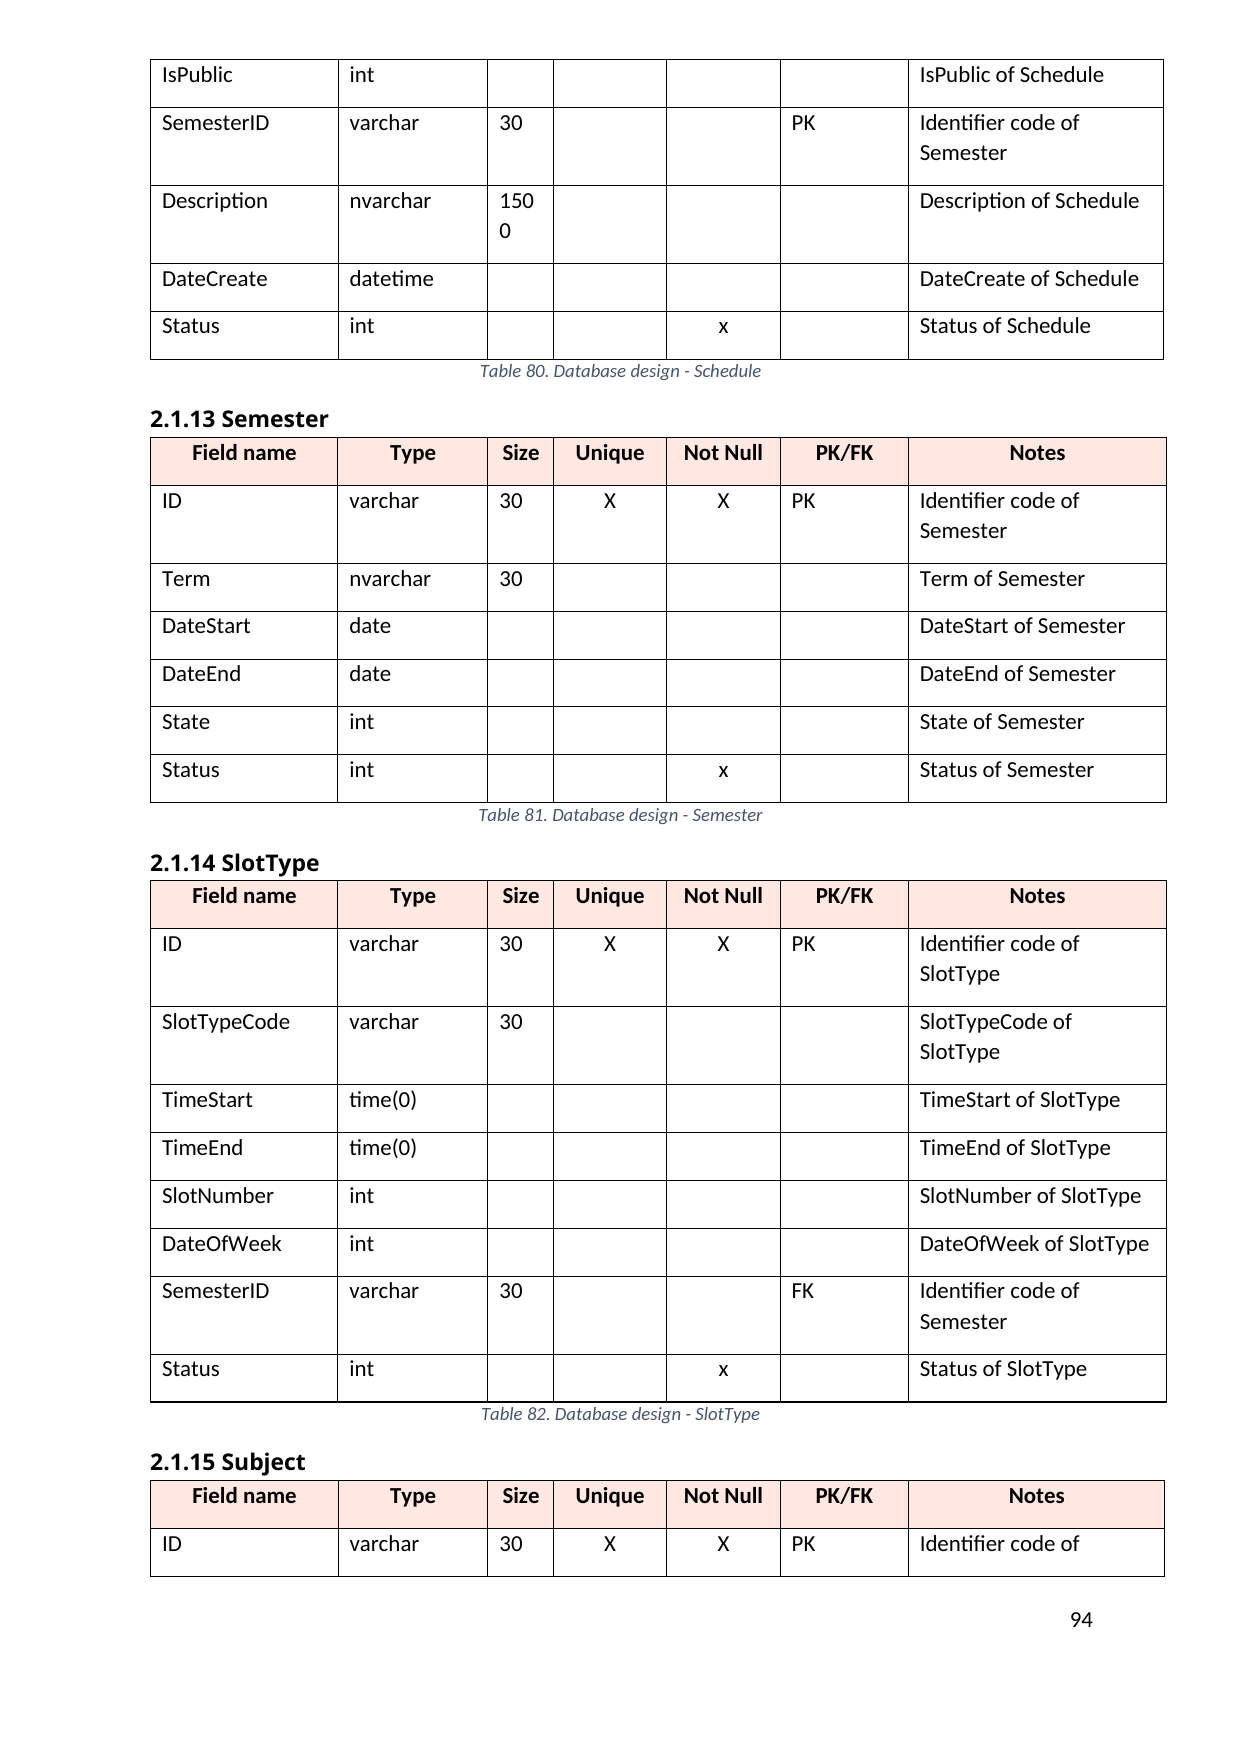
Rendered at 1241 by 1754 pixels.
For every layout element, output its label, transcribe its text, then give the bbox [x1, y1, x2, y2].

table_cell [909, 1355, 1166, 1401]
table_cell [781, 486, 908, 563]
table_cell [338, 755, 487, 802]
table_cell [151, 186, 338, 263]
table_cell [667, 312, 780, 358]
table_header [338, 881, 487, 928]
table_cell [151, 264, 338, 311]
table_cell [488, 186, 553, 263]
subtitle 2.1.13 Semester [150, 403, 1093, 434]
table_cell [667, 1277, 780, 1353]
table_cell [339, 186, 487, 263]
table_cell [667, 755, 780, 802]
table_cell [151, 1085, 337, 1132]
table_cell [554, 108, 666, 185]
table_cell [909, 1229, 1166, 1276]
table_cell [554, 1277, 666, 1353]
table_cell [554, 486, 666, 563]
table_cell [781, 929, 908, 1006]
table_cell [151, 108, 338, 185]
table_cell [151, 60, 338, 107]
subtitle 2.1.14 SlotType [150, 847, 1093, 878]
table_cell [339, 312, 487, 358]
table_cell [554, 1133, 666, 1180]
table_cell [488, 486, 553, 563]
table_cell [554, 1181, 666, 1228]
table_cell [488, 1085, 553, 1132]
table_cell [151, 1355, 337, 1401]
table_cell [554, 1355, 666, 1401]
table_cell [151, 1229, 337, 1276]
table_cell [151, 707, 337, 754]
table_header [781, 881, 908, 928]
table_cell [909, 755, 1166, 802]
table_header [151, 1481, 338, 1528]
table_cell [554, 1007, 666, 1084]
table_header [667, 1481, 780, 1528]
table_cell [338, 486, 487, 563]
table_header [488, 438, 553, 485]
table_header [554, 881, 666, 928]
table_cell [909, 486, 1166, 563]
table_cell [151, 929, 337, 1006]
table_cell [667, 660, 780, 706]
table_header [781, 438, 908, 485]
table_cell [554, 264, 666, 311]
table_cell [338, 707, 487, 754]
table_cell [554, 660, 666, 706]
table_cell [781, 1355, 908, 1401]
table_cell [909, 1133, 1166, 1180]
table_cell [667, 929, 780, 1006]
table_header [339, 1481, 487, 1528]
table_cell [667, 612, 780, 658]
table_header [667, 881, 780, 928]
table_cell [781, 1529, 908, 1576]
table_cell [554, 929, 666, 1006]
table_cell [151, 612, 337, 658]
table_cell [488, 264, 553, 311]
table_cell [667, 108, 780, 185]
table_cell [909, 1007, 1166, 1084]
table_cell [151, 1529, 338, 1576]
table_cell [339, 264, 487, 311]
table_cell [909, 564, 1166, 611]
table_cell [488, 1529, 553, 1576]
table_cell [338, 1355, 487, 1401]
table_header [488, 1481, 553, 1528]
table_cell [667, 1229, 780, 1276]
subtitle 2.1.15 Subject [150, 1446, 1093, 1477]
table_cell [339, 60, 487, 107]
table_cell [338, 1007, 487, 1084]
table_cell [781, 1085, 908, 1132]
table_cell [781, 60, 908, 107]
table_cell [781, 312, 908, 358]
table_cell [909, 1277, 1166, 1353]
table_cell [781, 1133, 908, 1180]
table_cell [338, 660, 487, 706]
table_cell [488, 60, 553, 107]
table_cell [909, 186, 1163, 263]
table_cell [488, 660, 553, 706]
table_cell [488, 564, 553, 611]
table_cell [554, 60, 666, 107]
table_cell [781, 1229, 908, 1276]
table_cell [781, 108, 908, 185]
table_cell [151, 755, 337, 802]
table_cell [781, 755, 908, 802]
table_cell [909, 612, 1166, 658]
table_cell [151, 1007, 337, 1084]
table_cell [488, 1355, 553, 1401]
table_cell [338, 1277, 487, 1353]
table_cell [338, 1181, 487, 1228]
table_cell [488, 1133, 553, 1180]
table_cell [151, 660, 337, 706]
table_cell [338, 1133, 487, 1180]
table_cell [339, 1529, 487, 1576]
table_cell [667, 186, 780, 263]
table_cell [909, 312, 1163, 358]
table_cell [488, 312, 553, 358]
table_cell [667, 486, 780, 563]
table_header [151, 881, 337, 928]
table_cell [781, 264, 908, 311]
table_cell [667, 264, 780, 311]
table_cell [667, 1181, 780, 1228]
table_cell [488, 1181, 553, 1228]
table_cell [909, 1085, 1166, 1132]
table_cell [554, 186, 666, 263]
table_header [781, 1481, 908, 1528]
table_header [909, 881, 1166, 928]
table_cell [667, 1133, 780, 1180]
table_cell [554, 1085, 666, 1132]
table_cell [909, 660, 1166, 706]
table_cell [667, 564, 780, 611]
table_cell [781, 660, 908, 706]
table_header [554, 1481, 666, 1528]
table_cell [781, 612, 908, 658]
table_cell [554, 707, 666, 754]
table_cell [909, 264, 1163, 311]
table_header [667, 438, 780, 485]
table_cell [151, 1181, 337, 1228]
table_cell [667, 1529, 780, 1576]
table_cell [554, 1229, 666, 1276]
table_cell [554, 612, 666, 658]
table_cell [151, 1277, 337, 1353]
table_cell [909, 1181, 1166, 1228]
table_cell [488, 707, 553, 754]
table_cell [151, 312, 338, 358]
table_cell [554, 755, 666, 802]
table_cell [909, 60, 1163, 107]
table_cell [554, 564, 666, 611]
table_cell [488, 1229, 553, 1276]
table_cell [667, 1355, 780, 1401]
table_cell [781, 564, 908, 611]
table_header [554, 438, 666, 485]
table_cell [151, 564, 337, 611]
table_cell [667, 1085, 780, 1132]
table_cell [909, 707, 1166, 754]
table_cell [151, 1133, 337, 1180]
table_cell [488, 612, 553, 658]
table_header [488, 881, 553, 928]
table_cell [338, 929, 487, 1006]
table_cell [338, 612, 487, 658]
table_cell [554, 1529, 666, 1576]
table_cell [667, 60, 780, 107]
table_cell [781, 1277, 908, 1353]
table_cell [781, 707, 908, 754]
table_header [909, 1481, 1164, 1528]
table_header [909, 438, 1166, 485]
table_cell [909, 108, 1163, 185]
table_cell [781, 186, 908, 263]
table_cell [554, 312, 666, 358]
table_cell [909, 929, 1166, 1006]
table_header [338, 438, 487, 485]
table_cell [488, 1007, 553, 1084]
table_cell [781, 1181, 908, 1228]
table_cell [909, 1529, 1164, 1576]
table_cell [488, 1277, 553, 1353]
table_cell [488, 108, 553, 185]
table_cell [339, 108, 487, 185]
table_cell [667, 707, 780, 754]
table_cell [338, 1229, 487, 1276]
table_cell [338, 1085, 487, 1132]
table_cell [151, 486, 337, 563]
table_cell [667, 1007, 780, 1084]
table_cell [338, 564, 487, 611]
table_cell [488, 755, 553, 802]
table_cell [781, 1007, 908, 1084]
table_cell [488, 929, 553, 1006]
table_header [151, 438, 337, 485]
